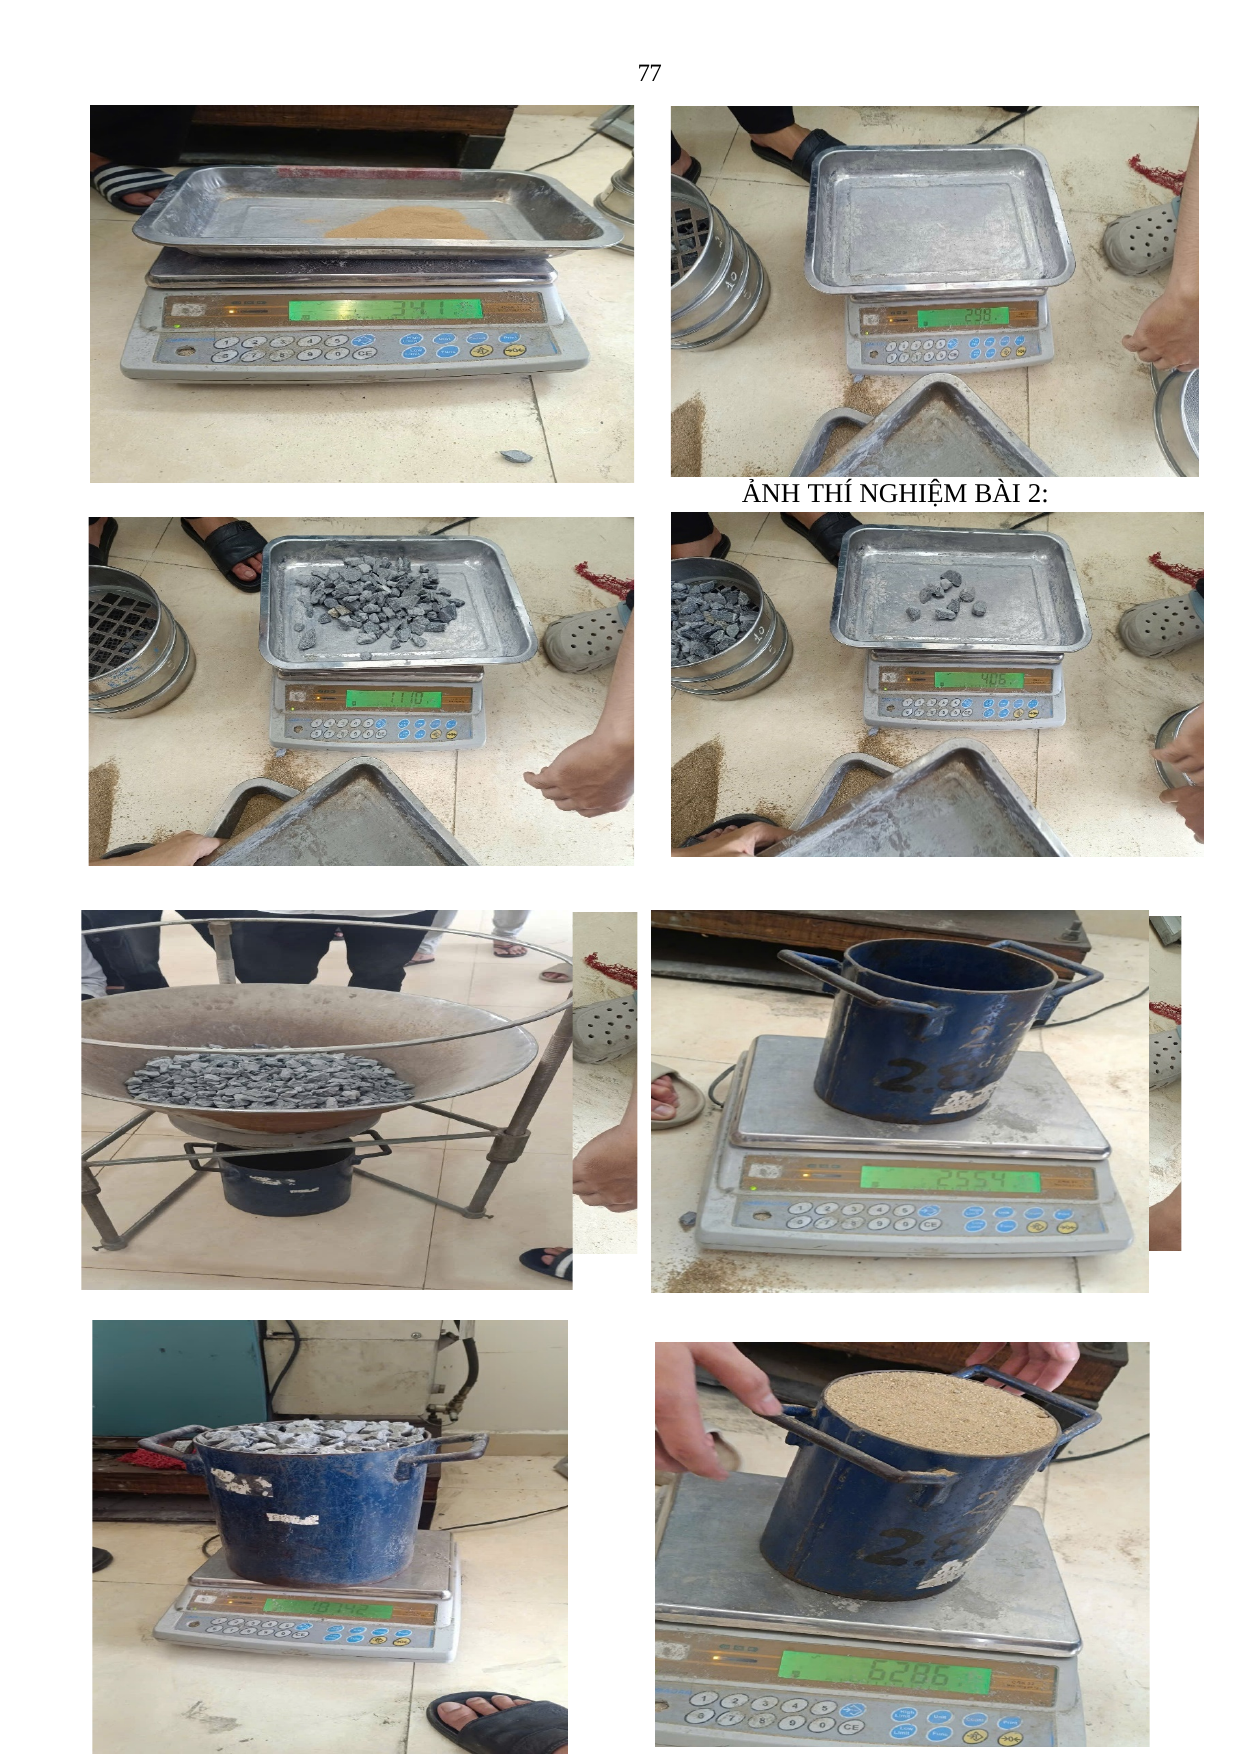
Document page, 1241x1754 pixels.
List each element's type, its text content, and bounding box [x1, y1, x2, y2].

picture [88, 517, 635, 866]
picture [81, 910, 638, 1290]
picture [671, 512, 1204, 857]
picture [651, 910, 1182, 1293]
picture [655, 1342, 1150, 1747]
picture [92, 1320, 568, 1754]
picture [670, 106, 1199, 477]
picture [90, 105, 635, 483]
